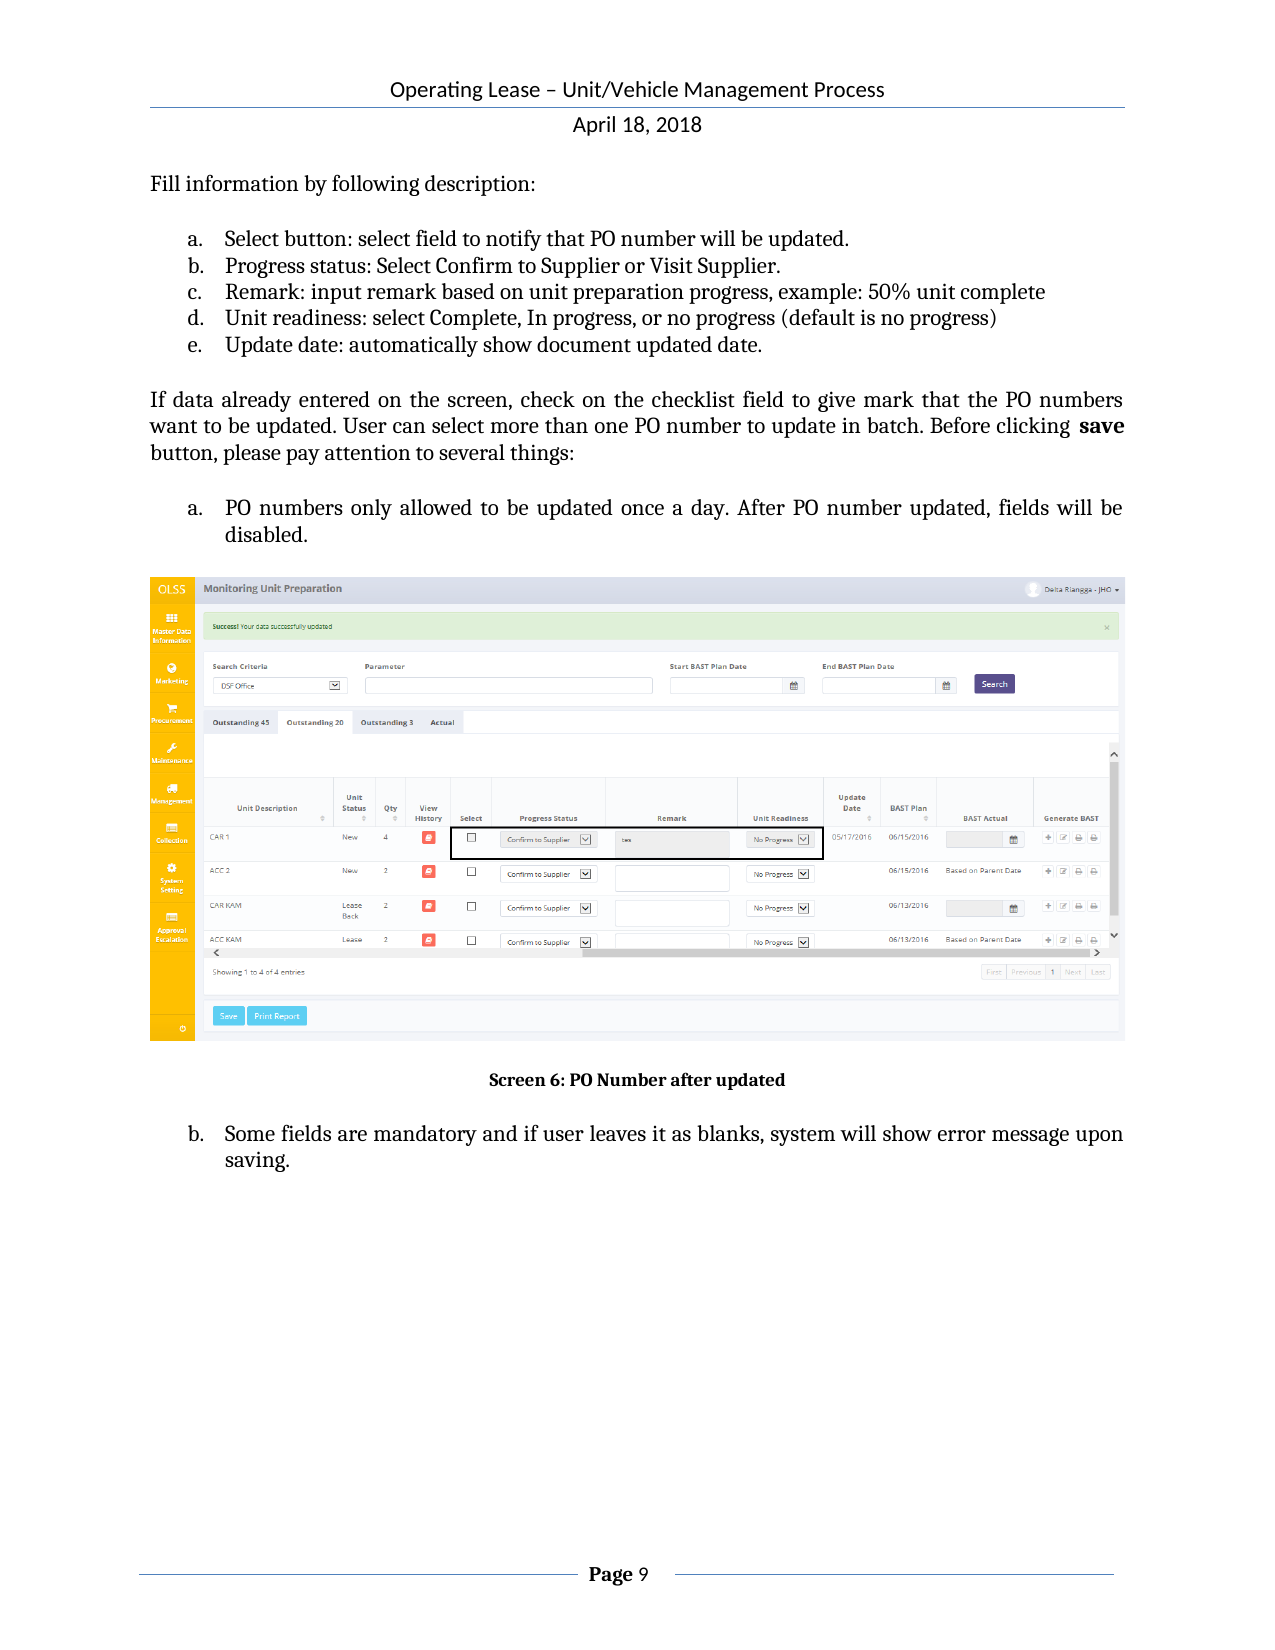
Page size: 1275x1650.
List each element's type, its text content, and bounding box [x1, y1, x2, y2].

text If data already entered on the screen, check on the checklist field to give mark that the PO numbers want to be updated. User can select more than one PO number to update in batch. Before clicking save button, please pay attention to several things: [150, 387, 1125, 466]
list PO numbers only allowed to be updated once a day. After PO number updated, fields will be disabled. [187, 495, 1125, 548]
list Some fields are mandatory and if user leaves it as blanks, system will show error message upon saving. [187, 1120, 1125, 1173]
list Select button: select field to notify that PO number will be updated. [187, 226, 1125, 252]
list Unit readiness: select Complete, In progress, or no progress (default is no progress) [187, 305, 1125, 331]
list Progress status: Select Confirm to Supplier or Visit Supplier. [187, 252, 1125, 279]
text Fill information by following description: [150, 171, 1125, 197]
picture [150, 577, 1125, 1041]
text Screen 6: PO Number after updated [150, 1070, 1125, 1091]
list Remark: input remark based on unit preparation progress, example: 50% unit complete [187, 279, 1125, 305]
list Update date: automatically show document updated date. [187, 331, 1125, 358]
